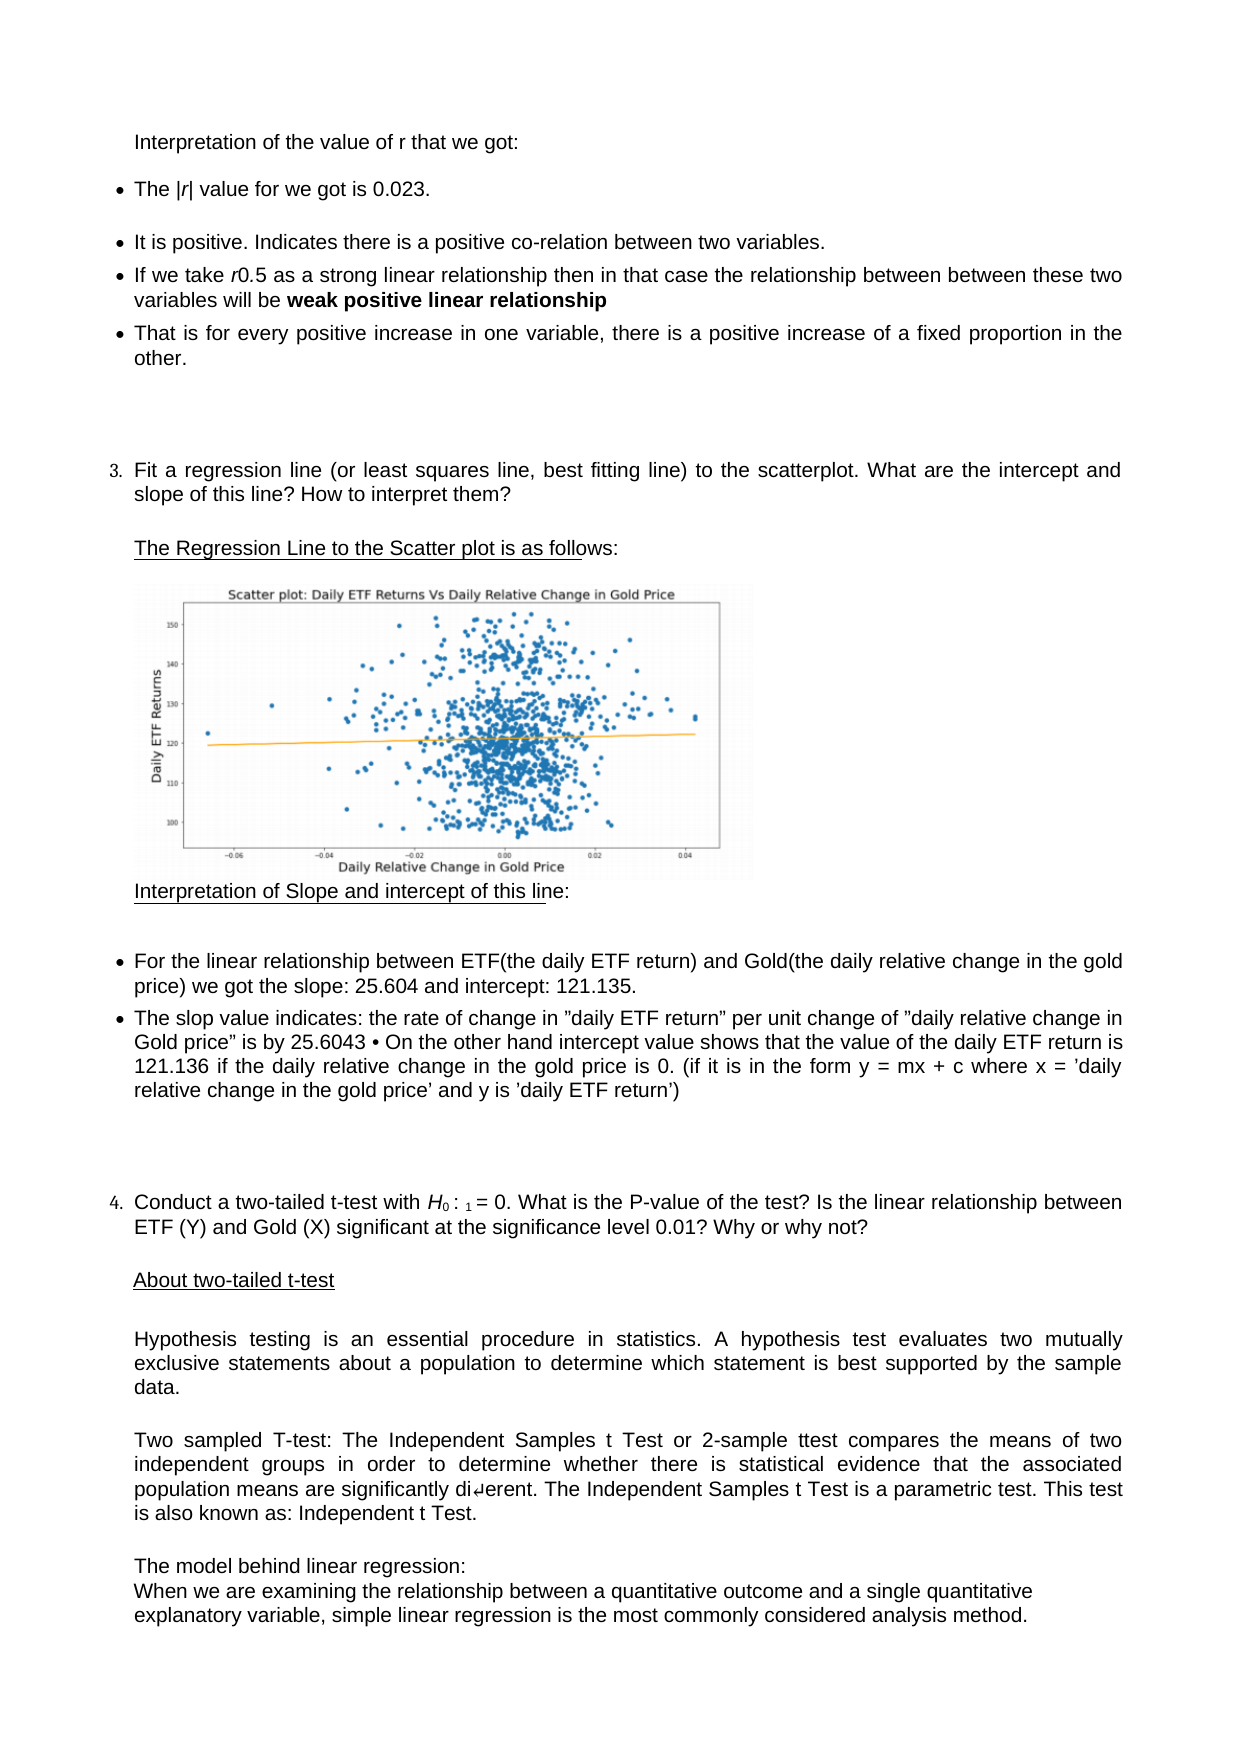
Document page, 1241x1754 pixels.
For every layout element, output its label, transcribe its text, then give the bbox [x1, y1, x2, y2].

list The slop value indicates: the rate of change in ”daily ETF return” per unit change of ”daily relative change in Gold price” is by 25.6043 • On the other hand intercept value shows that the value of the daily ETF return is 121.136 if the daily relative change in the gold price is 0. (if it is in the form y = mx + c where x = ’daily relative change in the gold price’ and y is ’daily ETF return’) [115, 1006, 1124, 1102]
text When we are examining the relationship between a quantitative outcome and a single quantitative explanatory variable, simple linear regression is the most commonly considered analysis method. [133, 1578, 1124, 1626]
list It is positive. Indicates there is a positive co-relation between two variables. [115, 229, 1124, 254]
list For the linear relationship between ETF(the daily ETF return) and Gold(the daily relative change in the gold price) we got the slope: 25.604 and intercept: 121.135. [115, 949, 1124, 997]
text The model behind linear regression: [134, 1554, 1124, 1578]
list Fit a regression line (or least squares line, best fitting line) to the scatterplot. What are the intercept and slope of this line? How to interpret them? [109, 457, 1124, 506]
list Conduct a two-tailed t-test with H0 : 1 = 0. What is the P-value of the test? Is the linear relationship between ETF (Y) and Gold (X) significant at the significance level 0.01? Why or why not? [109, 1190, 1124, 1238]
list That is for every positive increase in one variable, there is a positive increase of a fixed proportion in the other. [115, 321, 1124, 369]
list If we take r0.5 as a strong linear relationship then in that case the relationship between between these two variables will be weak positive linear relationship [115, 263, 1124, 312]
text Hypothesis testing is an essential procedure in statistics. A hypothesis test evaluates two mutually exclusive statements about a population to determine which statement is best supported by the sample data. [134, 1327, 1124, 1399]
text Interpretation of the value of r that we got: [134, 130, 1124, 154]
text The Regression Line to the Scatter plot is as follows: [134, 535, 1124, 559]
picture [133, 584, 753, 880]
text About two-tailed t-test [133, 1268, 1124, 1292]
text Two sampled T-test: The Independent Samples t Test or 2-sample ttest compares the means of two independent groups in order to determine whether there is statistical evidence that the associated population means are significantly di↵erent. The Independent Samples t Test is a parametric test. This test is also known as: Independent t Test. [134, 1428, 1124, 1525]
list The |r| value for we got is 0.023. [115, 177, 1124, 202]
text Interpretation of Slope and intercept of this line: [134, 879, 1124, 903]
